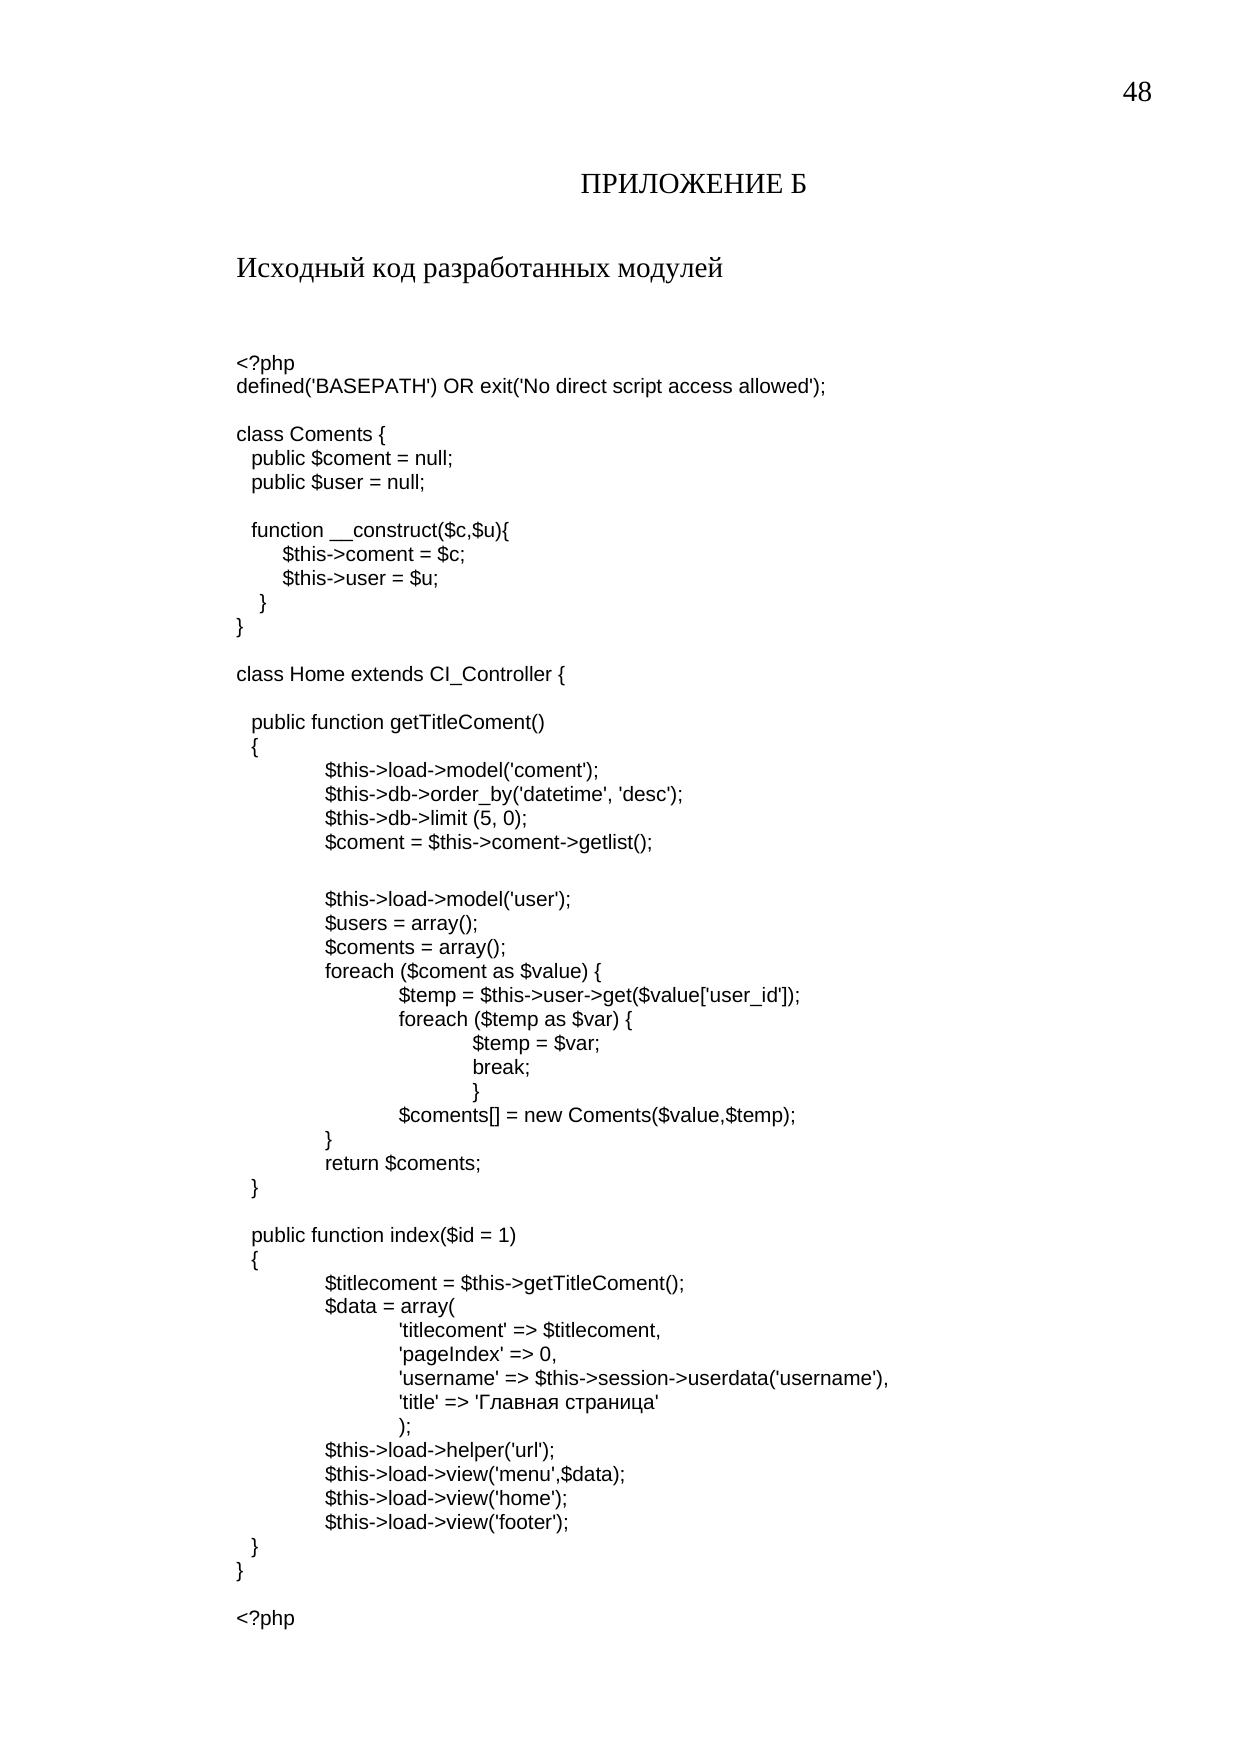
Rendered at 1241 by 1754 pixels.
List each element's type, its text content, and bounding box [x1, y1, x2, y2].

subtitle ПРИЛОЖЕНИЕ Б [177, 166, 1152, 199]
text ); [177, 1414, 1152, 1438]
text } [177, 1127, 1152, 1151]
text <?php [177, 350, 1152, 374]
text function __construct($c,$u){ [177, 518, 1152, 542]
text } [177, 1174, 1152, 1198]
text $this->db->limit (5, 0); [177, 806, 1152, 829]
text 'title' => 'Главная страница' [177, 1390, 1152, 1414]
text } [177, 1558, 1152, 1582]
text break; [177, 1055, 1152, 1079]
text { [177, 734, 1152, 758]
text $temp = $var; [177, 1031, 1152, 1055]
text public function getTitleComent() [177, 710, 1152, 734]
text Исходный код разработанных модулей [177, 250, 1152, 283]
text $this->load->model('coment'); [177, 758, 1152, 782]
text <?php [177, 1606, 1152, 1630]
text return $coments; [177, 1151, 1152, 1174]
text } [177, 1534, 1152, 1558]
text 'pageIndex' => 0, [177, 1342, 1152, 1366]
text foreach ($temp as $var) { [177, 1007, 1152, 1031]
text class Home extends CI_Controller { [177, 662, 1152, 686]
text } [177, 614, 1152, 638]
text $this->load->model('user'); [177, 887, 1152, 911]
text $titlecoment = $this->getTitleComent(); [177, 1270, 1152, 1294]
text $coment = $this->coment->getlist(); [177, 829, 1152, 853]
text $temp = $this->user->get($value['user_id']); [177, 983, 1152, 1007]
text class Coments { [177, 422, 1152, 446]
text foreach ($coment as $value) { [177, 959, 1152, 983]
text public function index($id = 1) [177, 1222, 1152, 1246]
text $coments = array(); [177, 935, 1152, 959]
text { [177, 1246, 1152, 1270]
text $coments[] = new Coments($value,$temp); [177, 1103, 1152, 1127]
text $this->db->order_by('datetime', 'desc'); [177, 782, 1152, 806]
text defined('BASEPATH') OR exit('No direct script access allowed'); [177, 374, 1152, 398]
text public $coment = null; [177, 446, 1152, 470]
text $data = array( [177, 1294, 1152, 1318]
text } [177, 590, 1152, 614]
text $users = array(); [177, 911, 1152, 935]
text $this->user = $u; [177, 566, 1152, 590]
text 'titlecoment' => $titlecoment, [177, 1318, 1152, 1342]
text } [177, 1079, 1152, 1103]
text 'username' => $this->session->userdata('username'), [177, 1366, 1152, 1390]
text $this->load->helper('url'); [177, 1438, 1152, 1462]
text public $user = null; [177, 470, 1152, 494]
text $this->load->view('home'); [177, 1486, 1152, 1510]
text $this->load->view('footer'); [177, 1510, 1152, 1534]
text $this->coment = $c; [177, 542, 1152, 566]
text $this->load->view('menu',$data); [177, 1462, 1152, 1486]
